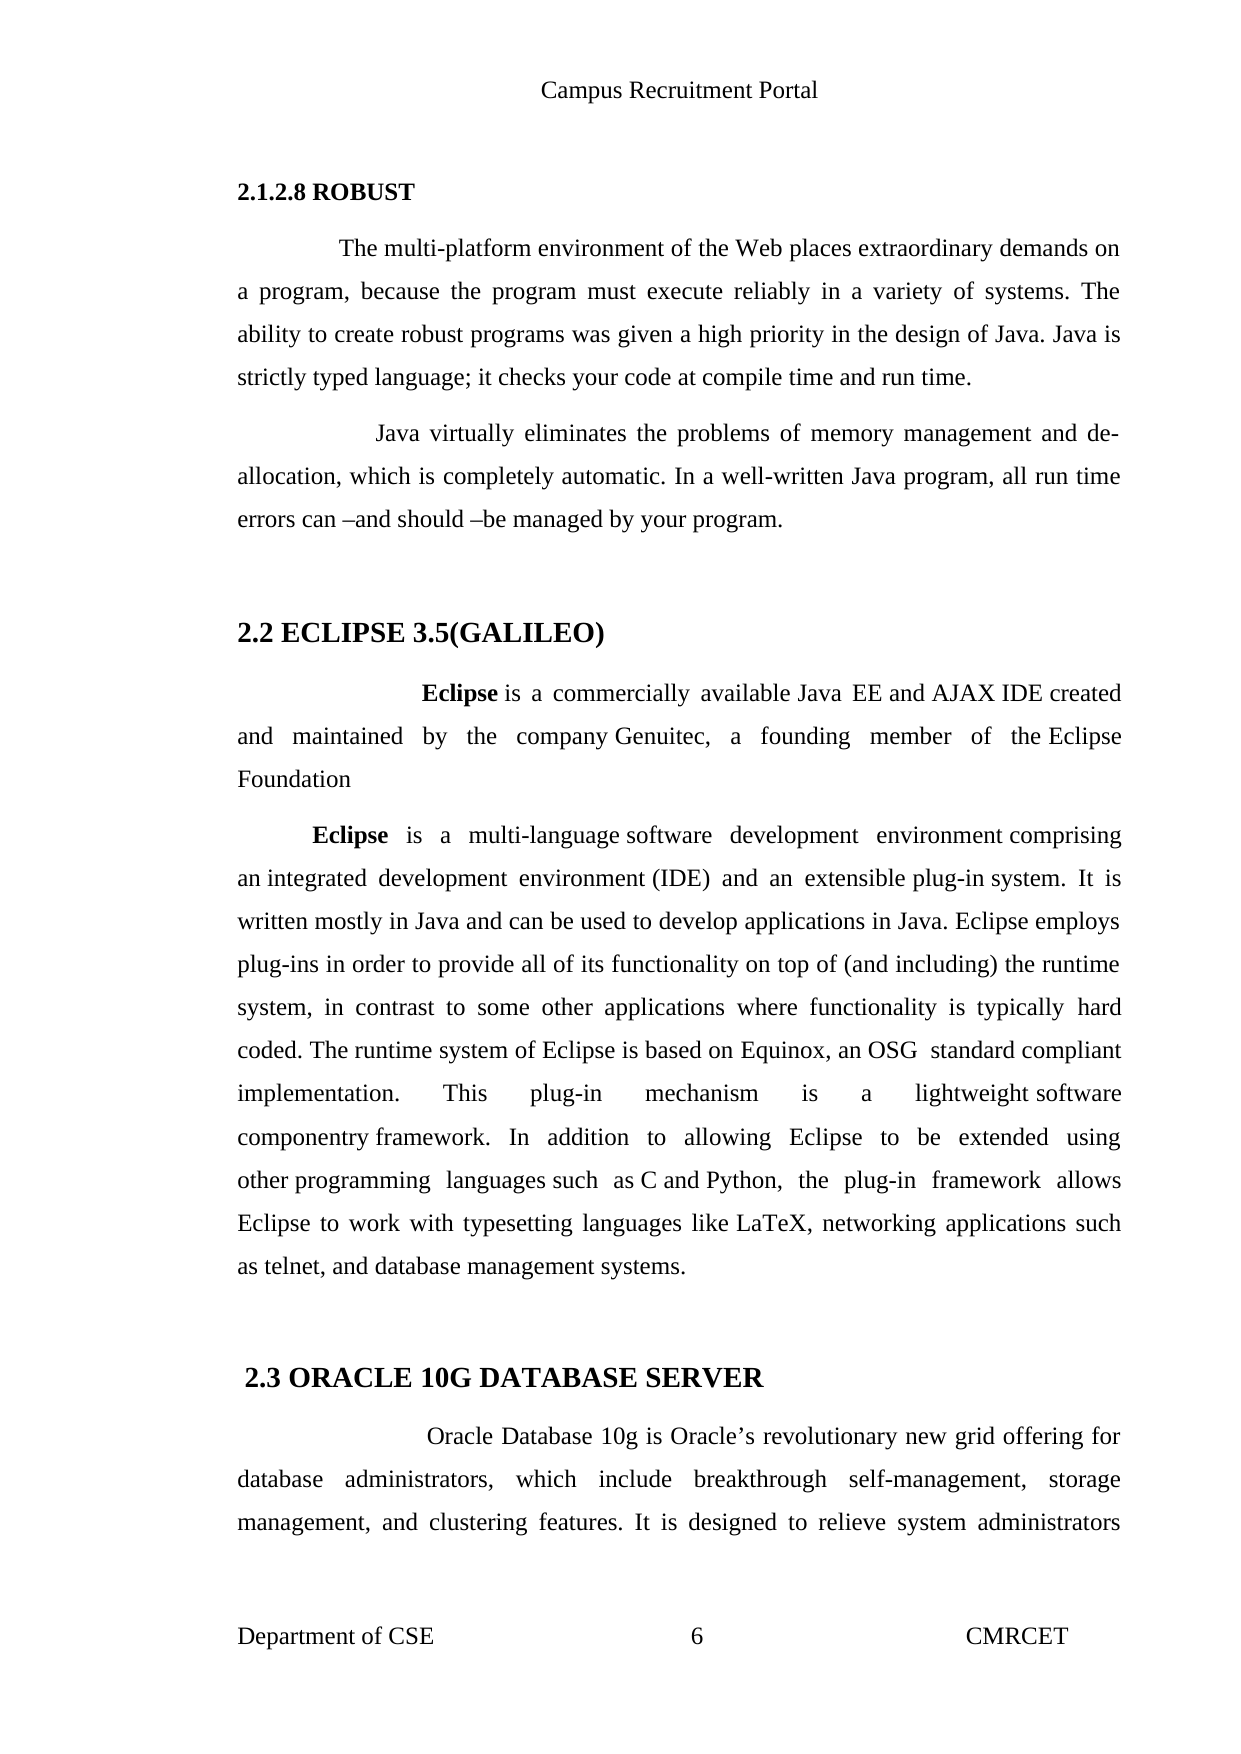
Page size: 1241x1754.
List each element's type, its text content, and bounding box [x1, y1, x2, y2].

text 2.3 ORACLE 10G DATABASE SERVER [237, 1360, 1122, 1394]
text The multi-platform environment of the Web places extraordinary demands on a program, because the program must execute reliably in a variety of systems. The ability to create robust programs was given a high priority in the design of Java. Java is strictly typed language; it checks your code at compile time and run time. [237, 233, 1122, 391]
text Java virtually eliminates the problems of memory management and de-allocation, which is completely automatic. In a well-written Java program, all run time errors can –and should –be managed by your program. [237, 418, 1122, 533]
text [237, 1421, 1122, 1536]
text Eclipse is a multi-language software development environment comprising an integrated development environment (IDE) and an extensible plug-in system. It is written mostly in Java and can be used to develop applications in Java. Eclipse employs plug-ins in order to provide all of its functionality on top of (and including) the runtime system, in contrast to some other applications where functionality is typically hard coded. The runtime system of Eclipse is based on Equinox, an OSG standard compliant implementation. This plug-in mechanism is a lightweight software componentry framework. In addition to allowing Eclipse to be extended using other programming languages such as C and Python, the plug-in framework allows Eclipse to work with typesetting languages like LaTeX, networking applications such as telnet, and database management systems. [237, 820, 1122, 1280]
text 2.1.2.8 ROBUST [237, 177, 1122, 206]
text 2.2 ECLIPSE 3.5(GALILEO) [237, 615, 1122, 649]
text Eclipse is a commercially available Java EE and AJAX IDE created and maintained by the company Genuitec, a founding member of the Eclipse Foundation [237, 678, 1122, 793]
